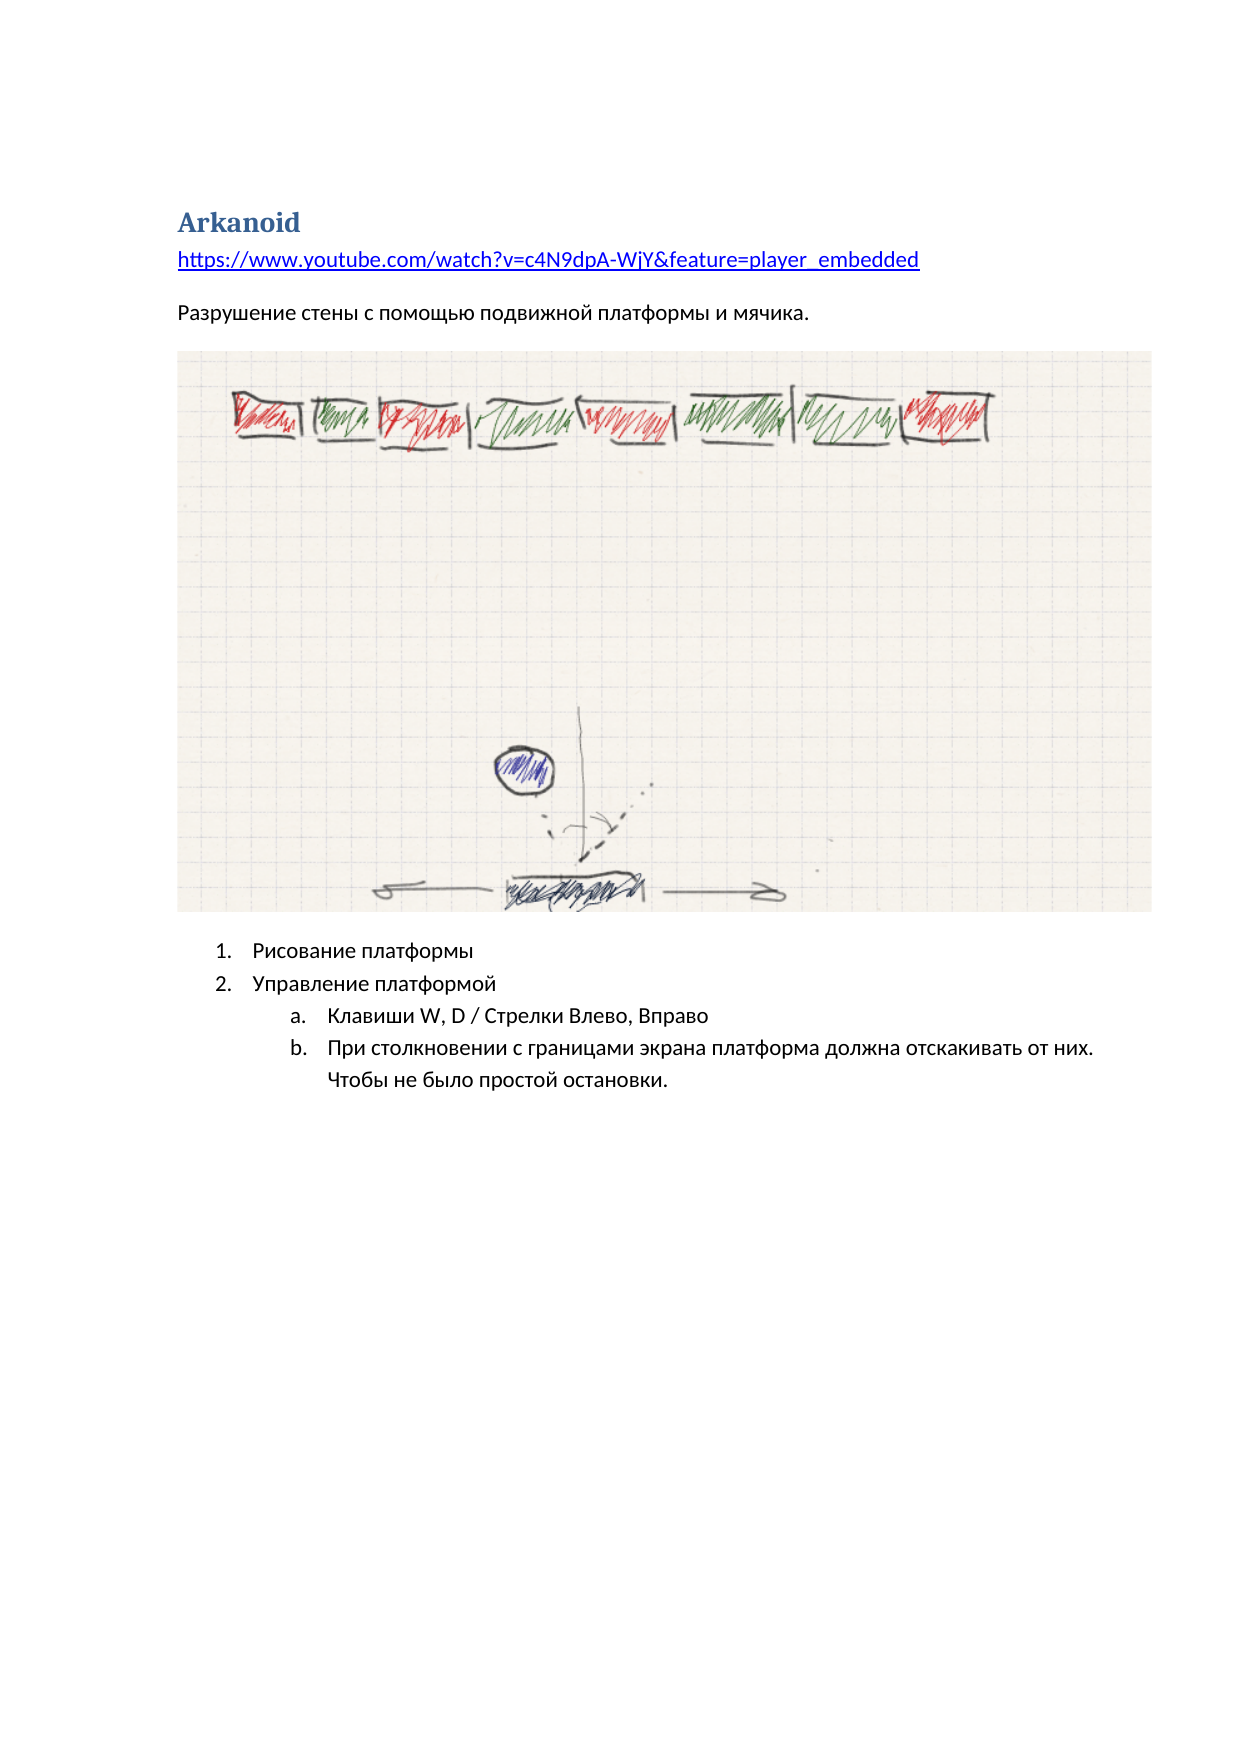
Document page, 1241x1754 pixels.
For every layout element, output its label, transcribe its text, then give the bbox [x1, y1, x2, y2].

text https://www.youtube.com/watch?v=c4N9dpA-WjY&feature=player_embedded [177, 245, 1152, 273]
subtitle Arkanoid [177, 207, 1152, 240]
list Клавиши W, D / Стрелки Влево, Вправо [290, 1001, 1152, 1029]
text Разрушение стены с помощью подвижной платформы и мячика. [177, 298, 1152, 326]
list При столкновении с границами экрана платформа должна отскакивать от них. Чтобы не было простой остановки. [290, 1033, 1152, 1093]
picture [177, 351, 1152, 912]
list Управление платформой [215, 969, 1152, 997]
list Рисование платформы [215, 937, 1152, 965]
